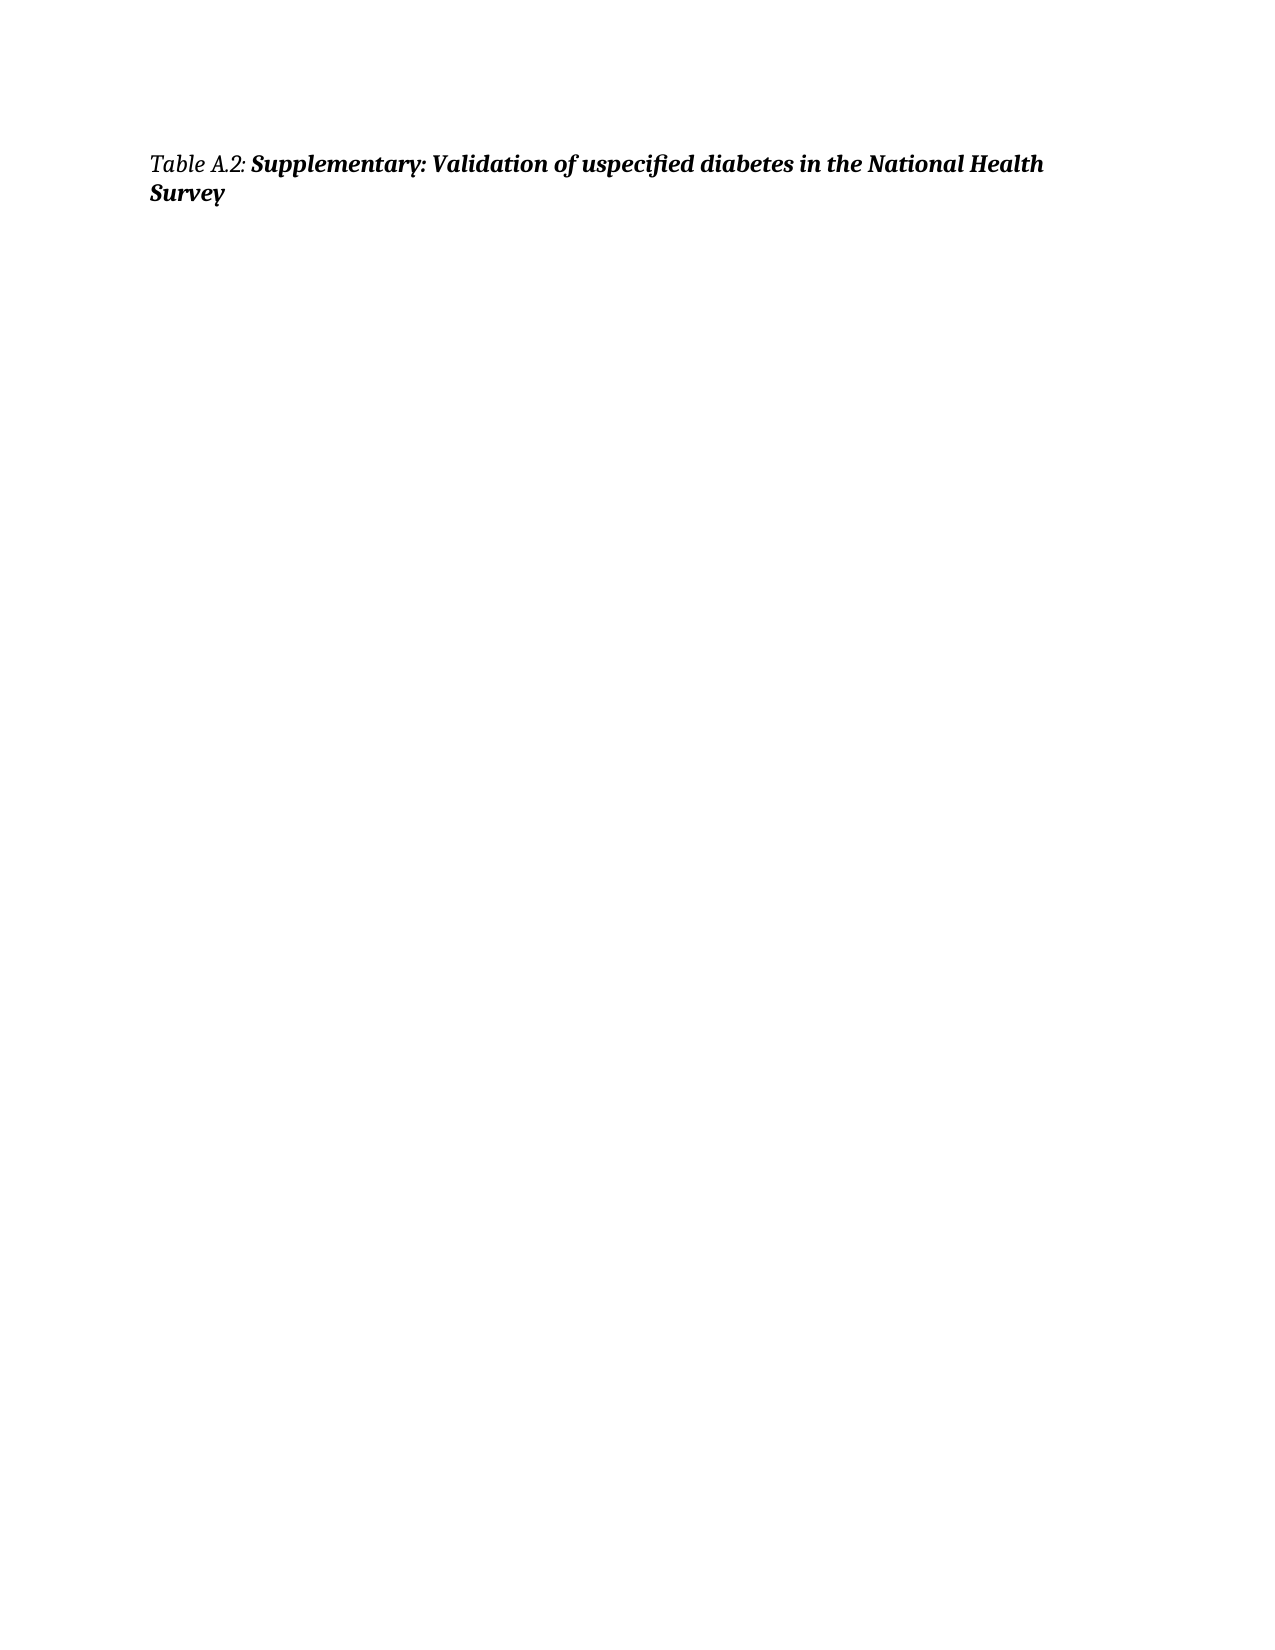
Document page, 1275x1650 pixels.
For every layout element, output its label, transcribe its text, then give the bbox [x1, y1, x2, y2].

text Table A.2: Supplementary: Validation of uspecified diabetes in the National Health Survey [150, 150, 1125, 207]
